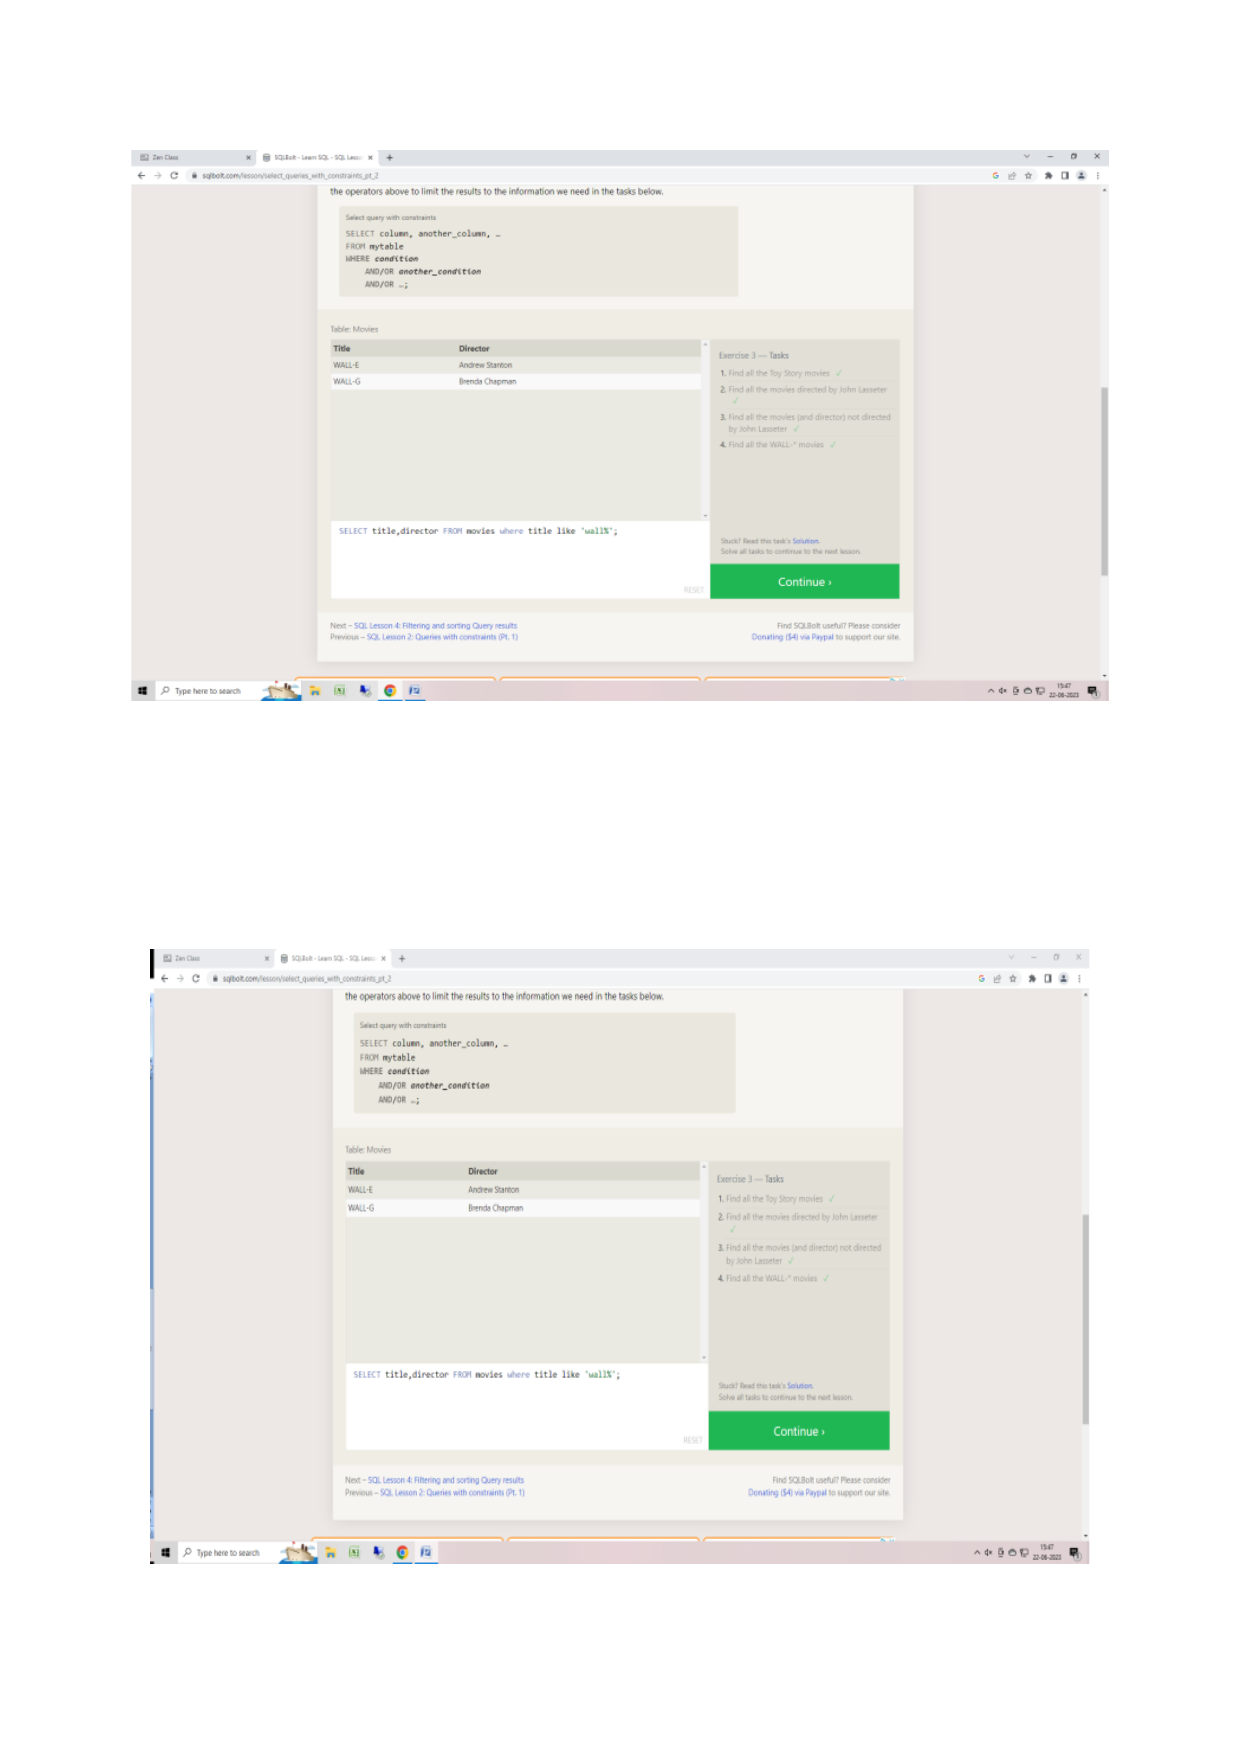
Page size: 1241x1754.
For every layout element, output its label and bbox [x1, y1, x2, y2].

picture [150, 949, 1090, 1564]
picture [131, 150, 1109, 701]
